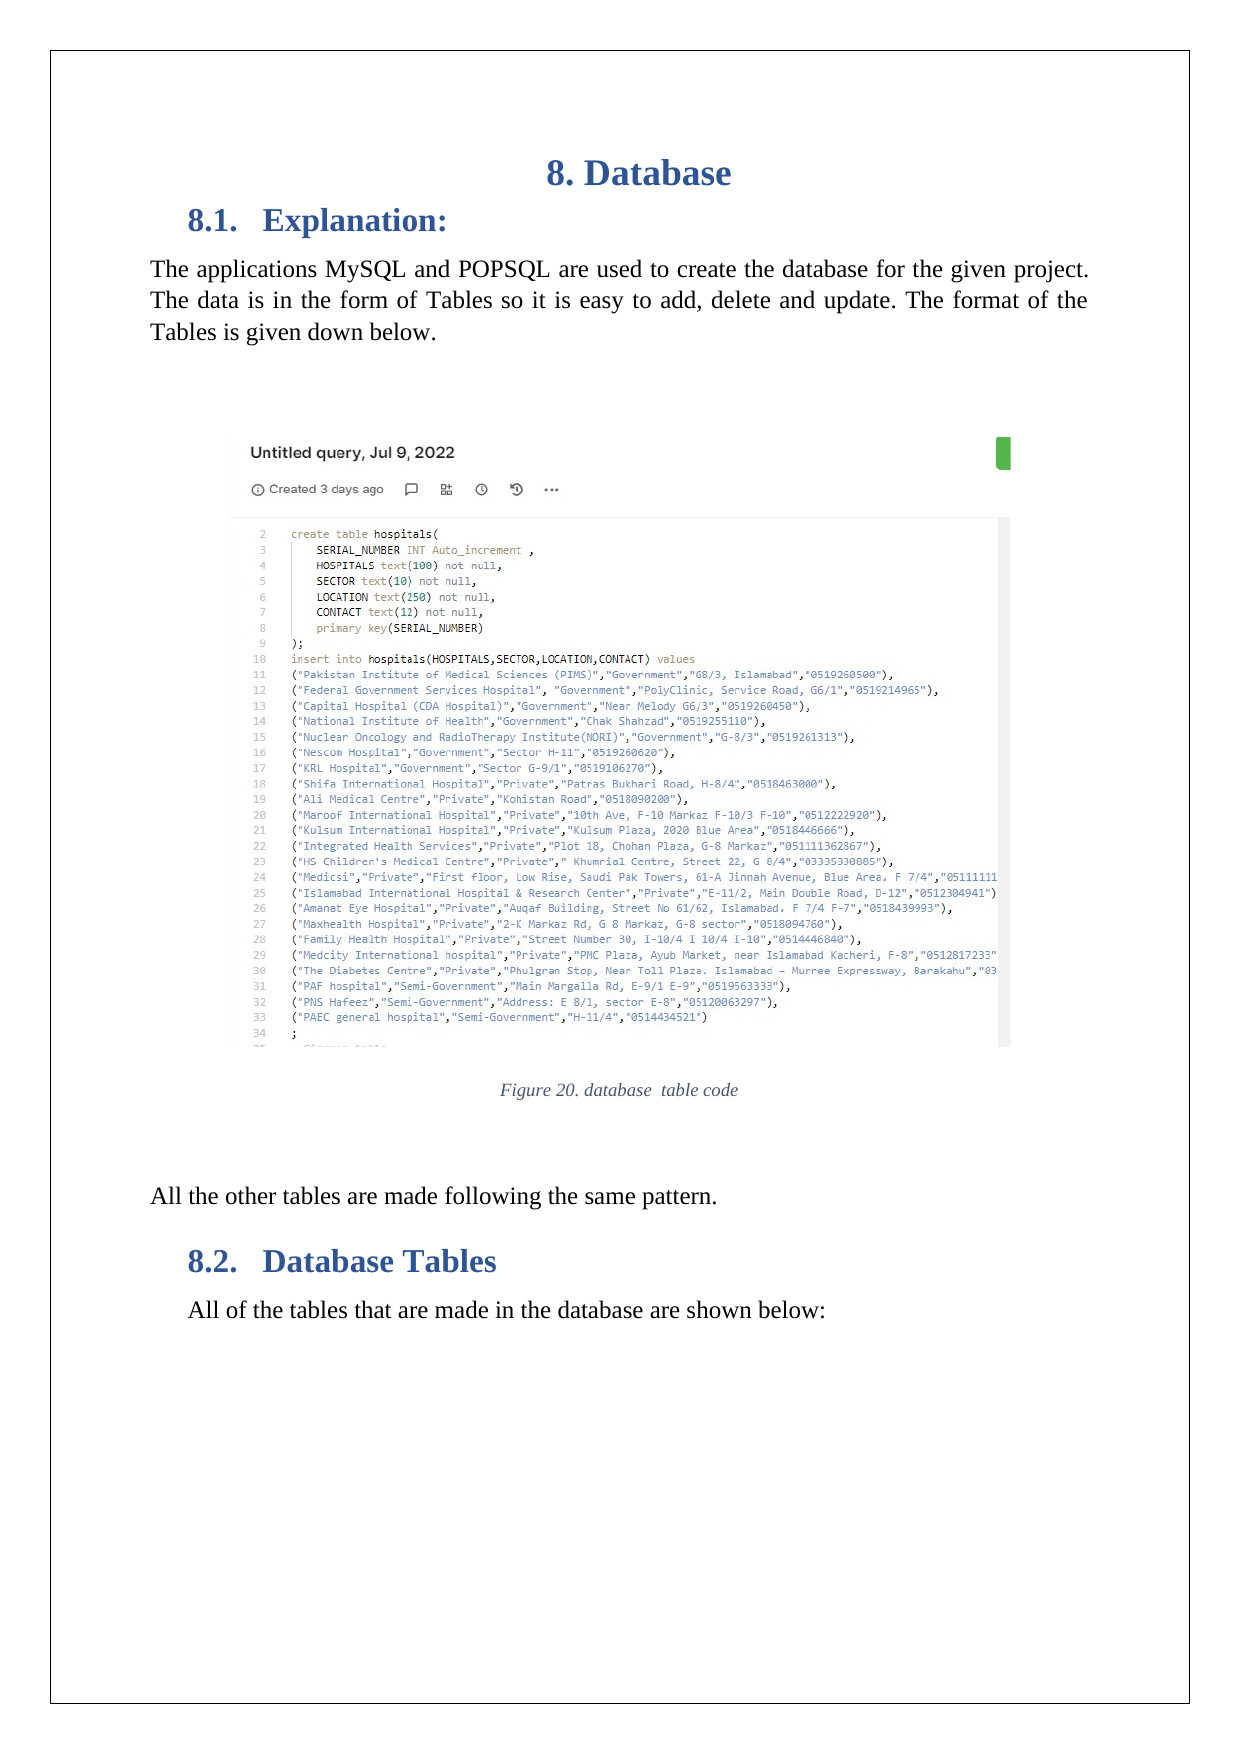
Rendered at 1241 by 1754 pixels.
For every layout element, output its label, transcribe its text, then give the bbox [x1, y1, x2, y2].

subtitle Explanation: [187, 201, 1090, 239]
picture [229, 437, 1011, 1047]
text The applications MySQL and POPSQL are used to create the database for the given project. The data is in the form of Tables so it is easy to add, delete and update. The format of the Tables is given down below. [150, 254, 1090, 345]
subtitle Database [187, 150, 1090, 193]
text All the other tables are made following the same pattern. [150, 1181, 1090, 1210]
text All of the tables that are made in the database are shown below: [187, 1295, 1090, 1324]
subtitle Database Tables [187, 1241, 1090, 1280]
